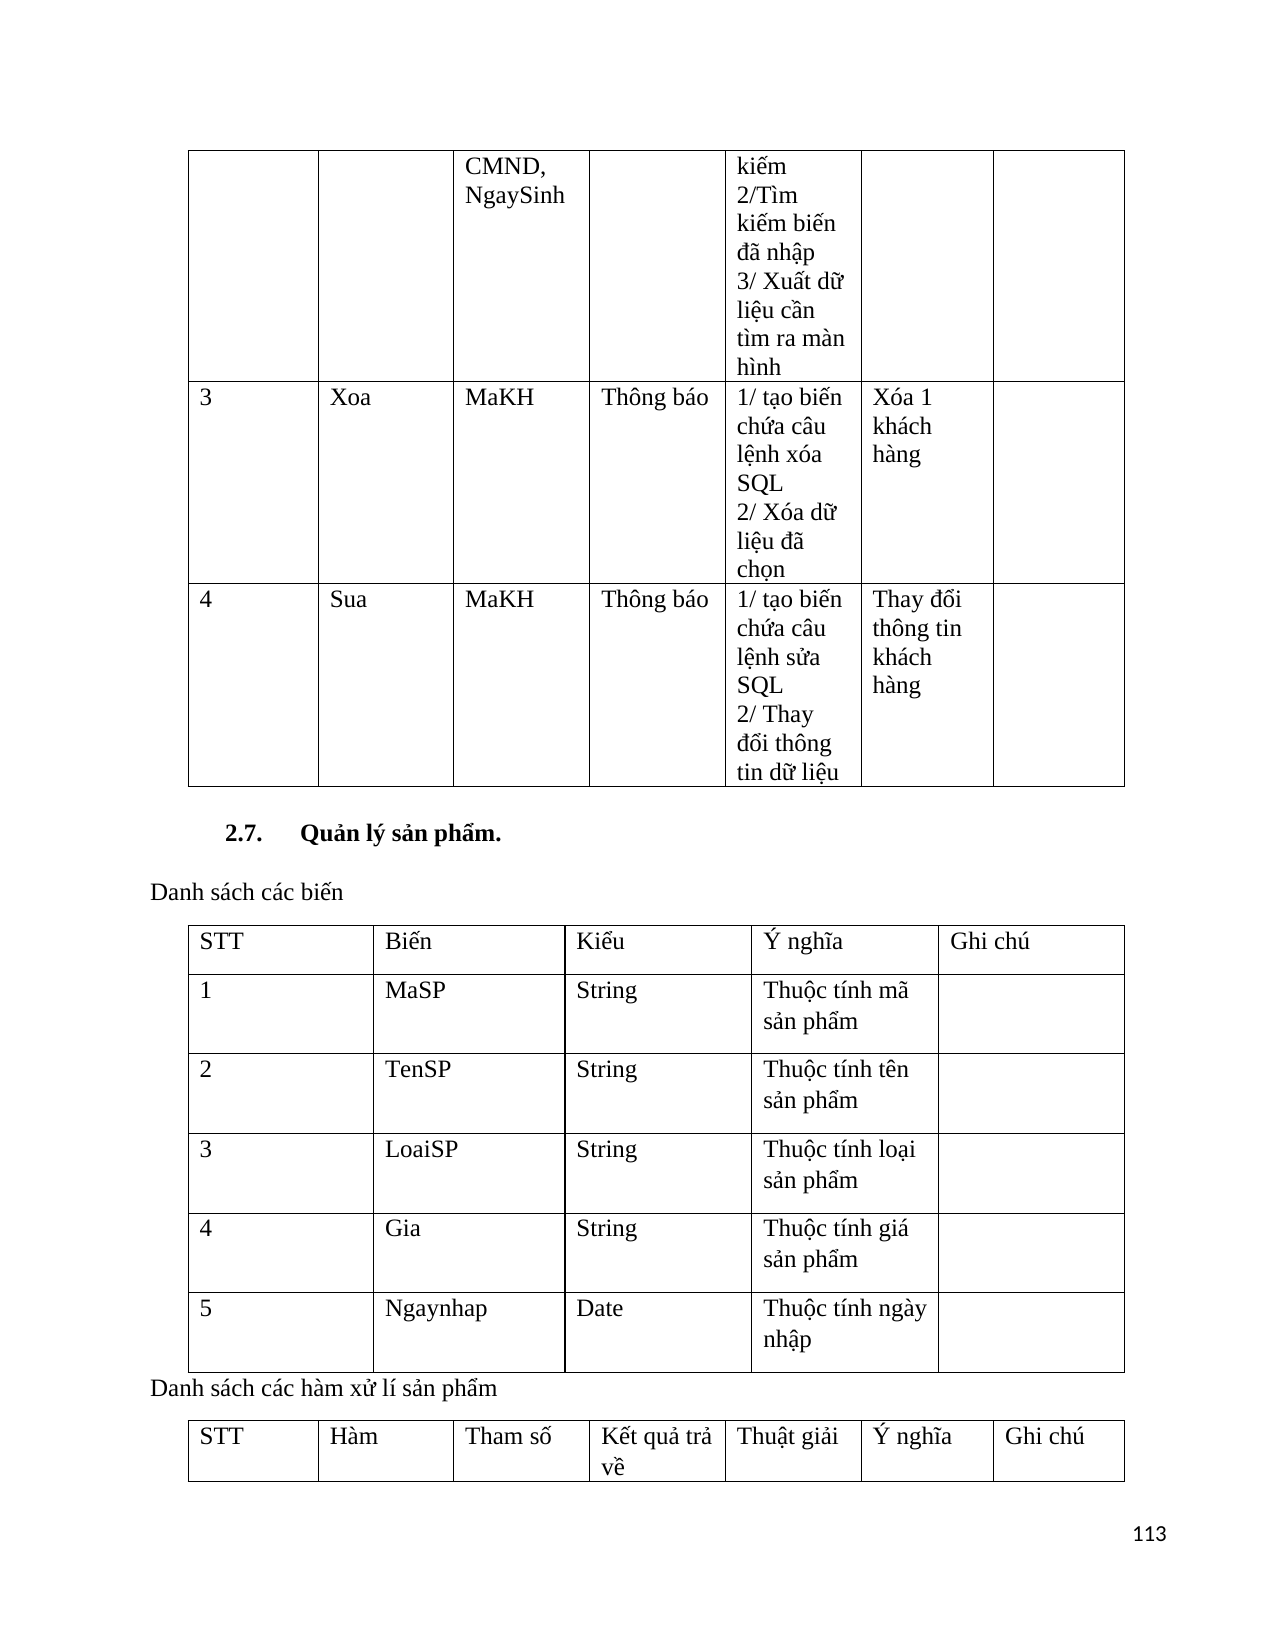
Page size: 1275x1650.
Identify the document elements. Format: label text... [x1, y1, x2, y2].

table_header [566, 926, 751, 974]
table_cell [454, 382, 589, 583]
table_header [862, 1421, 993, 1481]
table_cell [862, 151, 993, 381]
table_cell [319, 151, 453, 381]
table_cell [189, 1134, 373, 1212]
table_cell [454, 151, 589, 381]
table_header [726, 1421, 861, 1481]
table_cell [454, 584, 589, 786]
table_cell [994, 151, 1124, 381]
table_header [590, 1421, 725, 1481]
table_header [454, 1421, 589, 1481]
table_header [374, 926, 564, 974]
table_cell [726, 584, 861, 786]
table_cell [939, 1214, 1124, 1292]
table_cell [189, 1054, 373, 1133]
text Danh sách các biến [150, 877, 1167, 906]
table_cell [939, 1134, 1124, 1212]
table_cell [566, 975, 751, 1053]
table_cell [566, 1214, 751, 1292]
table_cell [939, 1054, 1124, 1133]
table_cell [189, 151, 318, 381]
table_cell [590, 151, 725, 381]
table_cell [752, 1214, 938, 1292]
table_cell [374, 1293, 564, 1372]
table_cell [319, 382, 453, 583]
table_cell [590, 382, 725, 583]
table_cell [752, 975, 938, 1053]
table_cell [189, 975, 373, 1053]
text Danh sách các hàm xử lí sản phẩm [150, 1373, 1167, 1401]
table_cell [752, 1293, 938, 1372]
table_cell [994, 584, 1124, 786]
list Quản lý sản phẩm. [225, 818, 1167, 846]
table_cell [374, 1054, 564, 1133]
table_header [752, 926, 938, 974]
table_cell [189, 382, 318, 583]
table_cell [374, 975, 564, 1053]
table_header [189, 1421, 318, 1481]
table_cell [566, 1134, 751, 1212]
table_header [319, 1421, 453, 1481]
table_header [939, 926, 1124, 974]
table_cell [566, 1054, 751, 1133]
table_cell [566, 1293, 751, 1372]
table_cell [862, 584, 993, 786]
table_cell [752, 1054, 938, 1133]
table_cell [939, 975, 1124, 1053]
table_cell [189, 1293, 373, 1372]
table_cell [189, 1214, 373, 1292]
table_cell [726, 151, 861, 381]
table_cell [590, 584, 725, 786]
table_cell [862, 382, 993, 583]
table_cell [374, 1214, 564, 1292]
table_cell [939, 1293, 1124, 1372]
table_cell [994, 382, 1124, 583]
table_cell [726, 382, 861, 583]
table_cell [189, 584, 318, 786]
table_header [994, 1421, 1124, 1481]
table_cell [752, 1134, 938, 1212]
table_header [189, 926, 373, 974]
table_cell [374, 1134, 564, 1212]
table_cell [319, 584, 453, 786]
